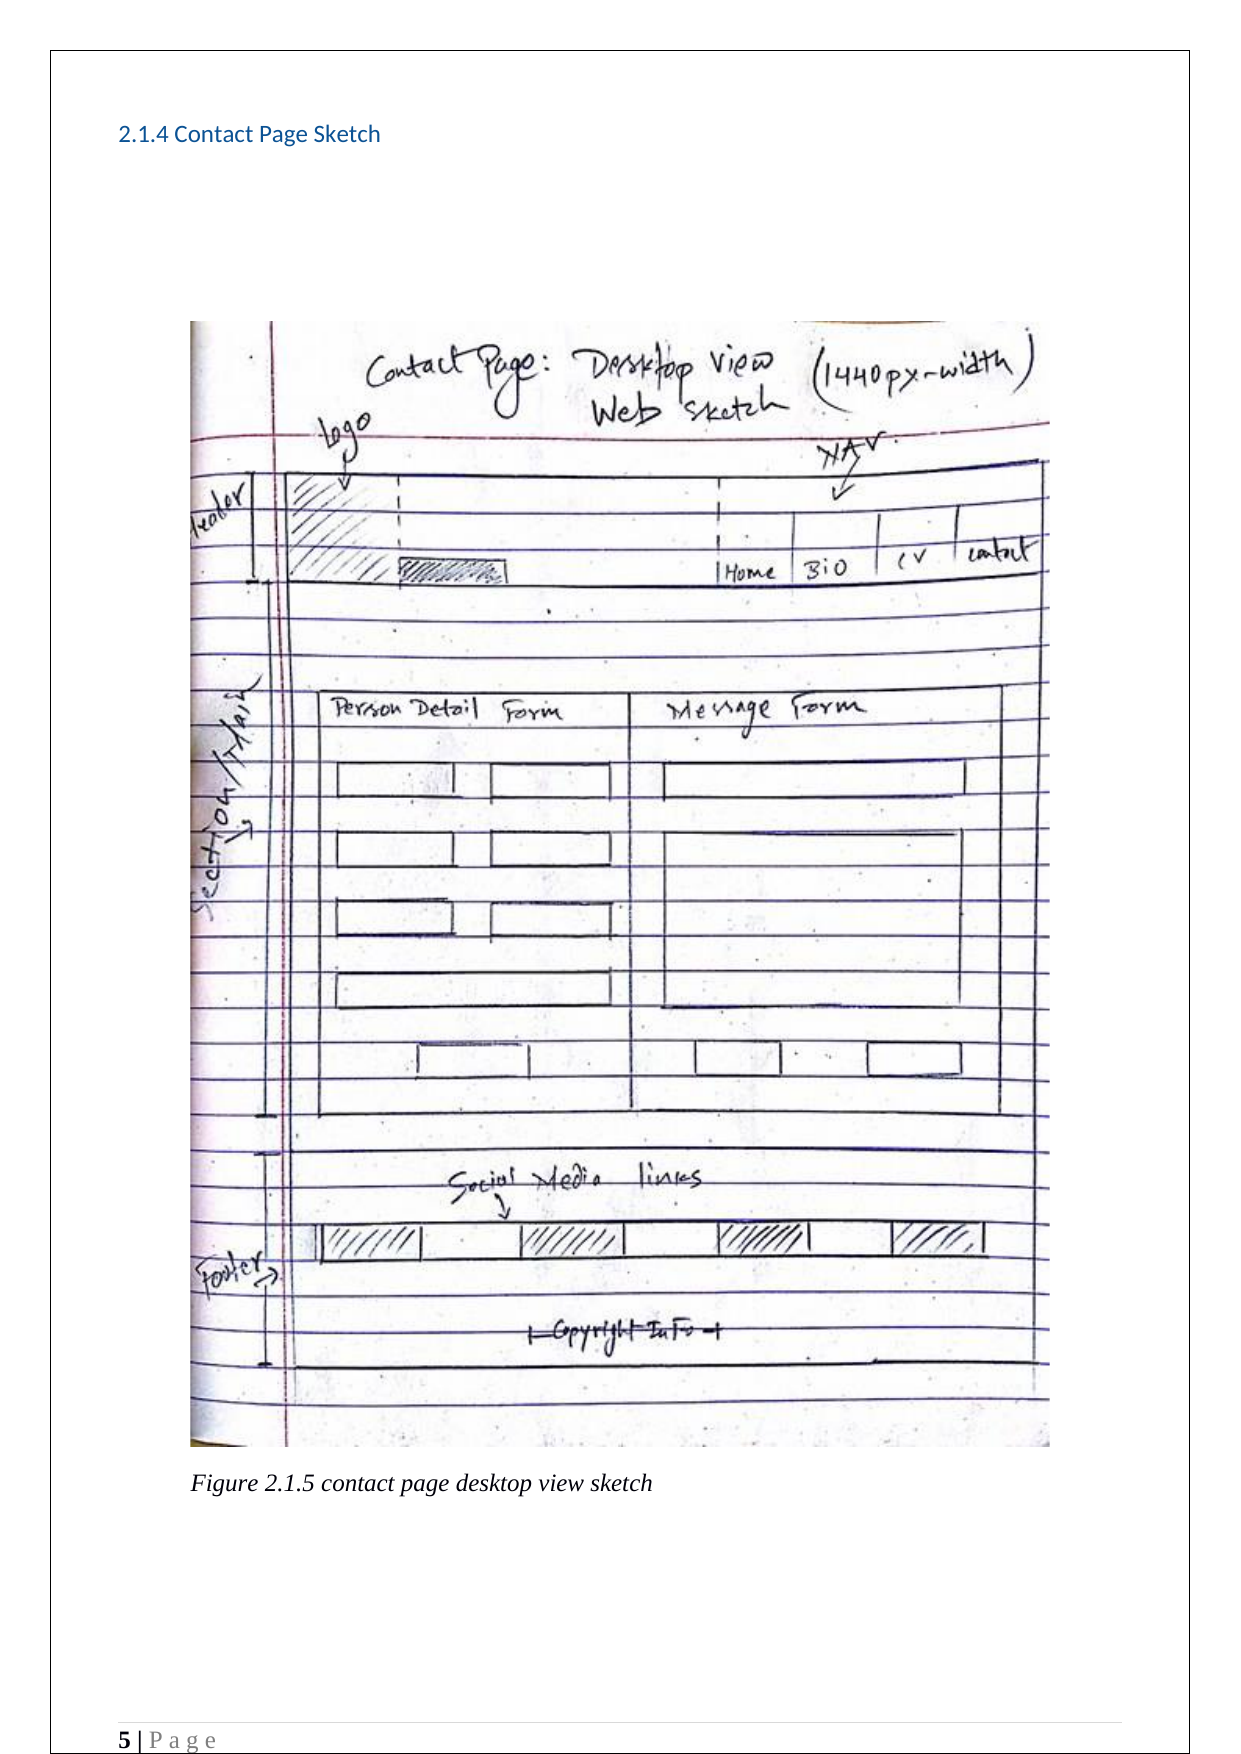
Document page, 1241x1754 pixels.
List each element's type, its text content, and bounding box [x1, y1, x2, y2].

text 2.1.4 Contact Page Sketch [118, 118, 1122, 148]
picture [190, 321, 1050, 1447]
